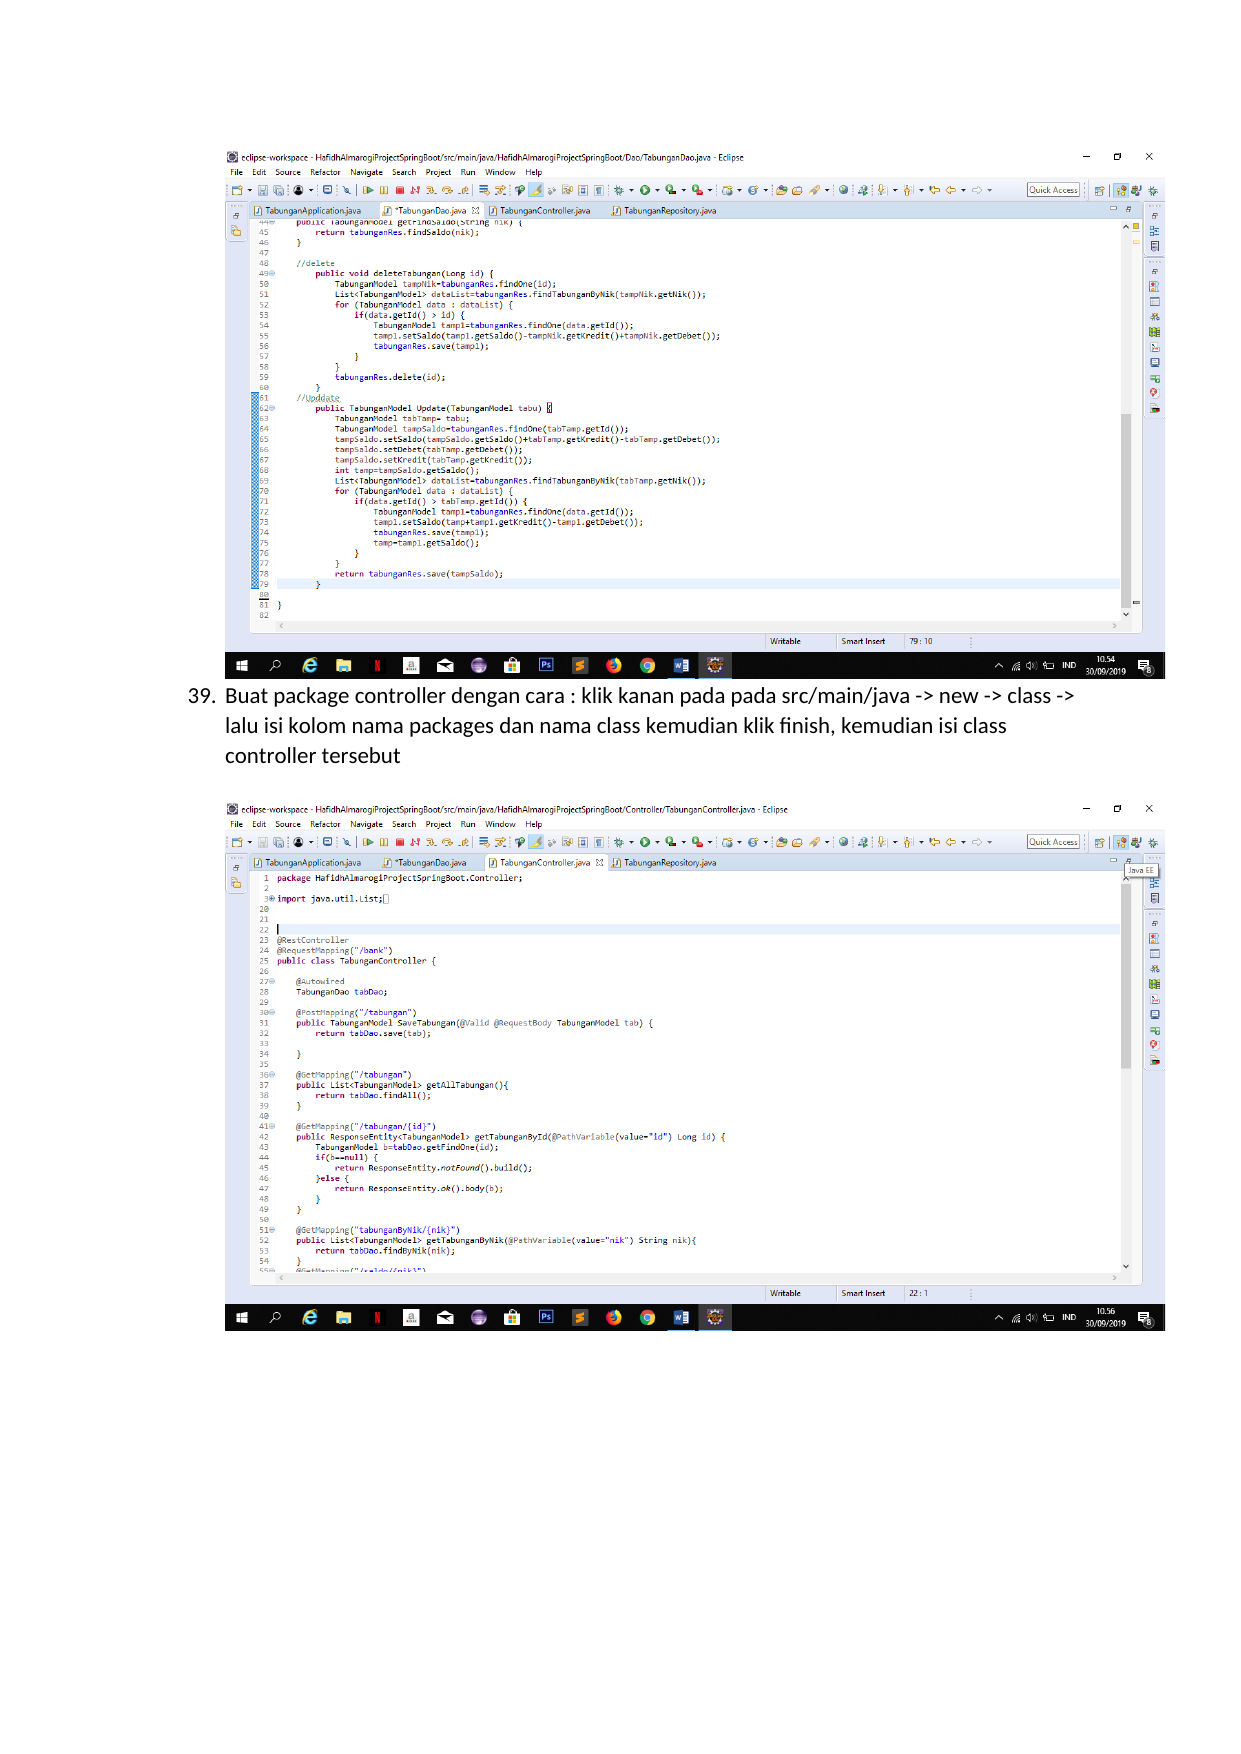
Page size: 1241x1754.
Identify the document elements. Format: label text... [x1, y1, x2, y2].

picture [225, 801, 1166, 1331]
picture [225, 150, 1166, 679]
list Buat package controller dengan cara : klik kanan pada pada src/main/java -> new -> class -> lalu isi kolom nama packages dan nama class kemudian klik finish, kemudian isi class controller tersebut [187, 681, 1090, 769]
